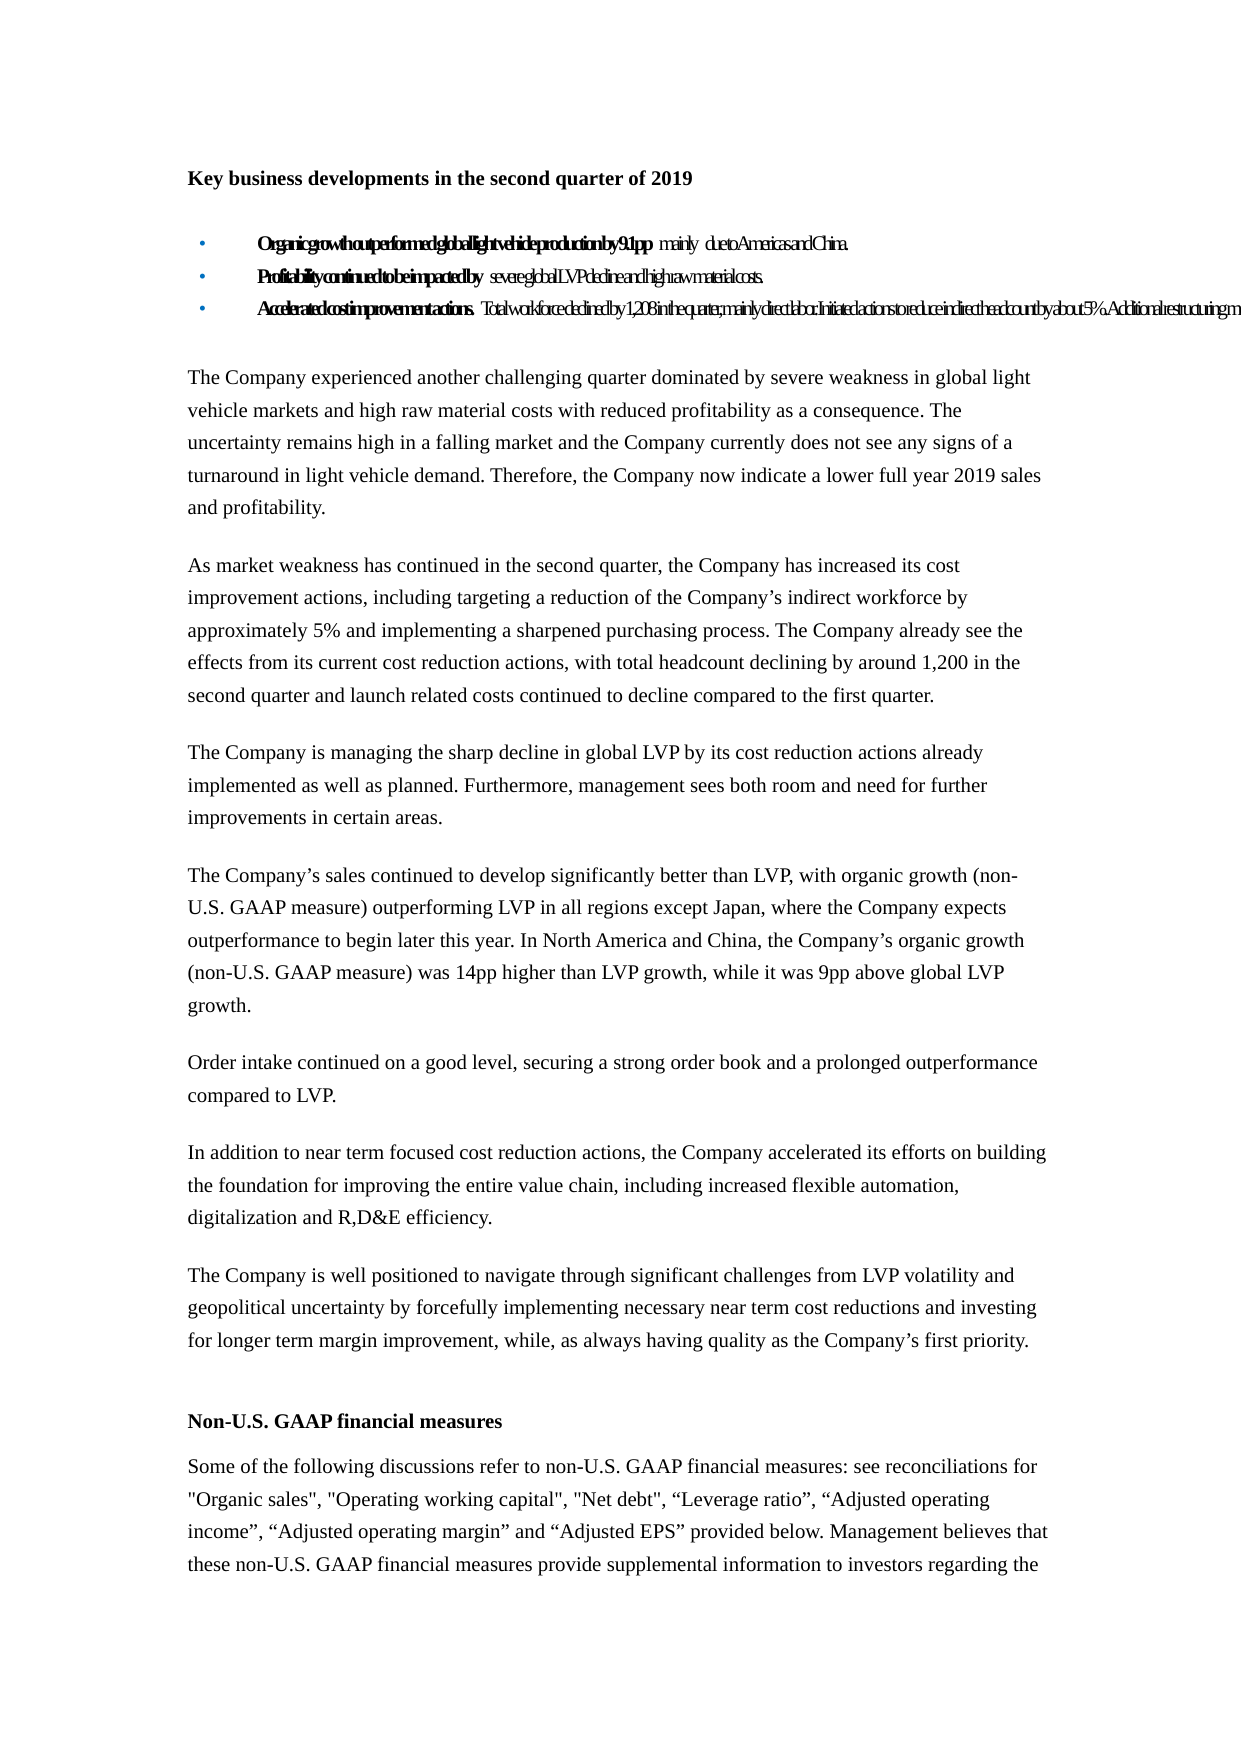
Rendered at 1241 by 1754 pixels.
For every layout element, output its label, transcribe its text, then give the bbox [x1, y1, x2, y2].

text Non-U.S. GAAP financial measures [187, 1405, 1053, 1438]
text Order intake continued on a good level, securing a strong order book and a prolonged outperformance compared to LVP. [187, 1046, 1053, 1111]
text Key business developments in the second quarter of 2019 [187, 162, 1053, 194]
text As market weakness has continued in the second quarter, the Company has increased its cost improvement actions, including targeting a reduction of the Company’s indirect workforce by approximately 5% and implementing a sharpened purchasing process. The Company already see the effects from its current cost reduction actions, with total headcount declining by around 1,200 in the second quarter and launch related costs continued to decline compared to the first quarter. [187, 549, 1053, 711]
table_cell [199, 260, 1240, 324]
text The Company is managing the sharp decline in global LVP by its cost reduction actions already implemented as well as planned. Furthermore, management sees both room and need for further improvements in certain areas. [187, 736, 1053, 834]
text The Company experienced another challenging quarter dominated by severe weakness in global light vehicle markets and high raw material costs with reduced profitability as a consequence. The uncertainty remains high in a falling market and the Company currently does not see any signs of a turnaround in light vehicle demand. Therefore, the Company now indicate a lower full year 2019 sales and profitability. [187, 361, 1053, 524]
text In addition to near term focused cost reduction actions, the Company accelerated its efforts on building the foundation for improving the entire value chain, including increased flexible automation, digitalization and R,D&E efficiency. [187, 1136, 1053, 1234]
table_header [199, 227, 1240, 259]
text The Company’s sales continued to develop significantly better than LVP, with organic growth (non-U.S. GAAP measure) outperforming LVP in all regions except Japan, where the Company expects outperformance to begin later this year. In North America and China, the Company’s organic growth (non-U.S. GAAP measure) was 14pp higher than LVP growth, while it was 9pp above global LVP growth. [187, 859, 1053, 1021]
text The Company is well positioned to navigate through significant challenges from LVP volatility and geopolitical uncertainty by forcefully implementing necessary near term cost reductions and investing for longer term margin improvement, while, as always having quality as the Company’s first priority. [187, 1259, 1053, 1356]
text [187, 1450, 1053, 1580]
